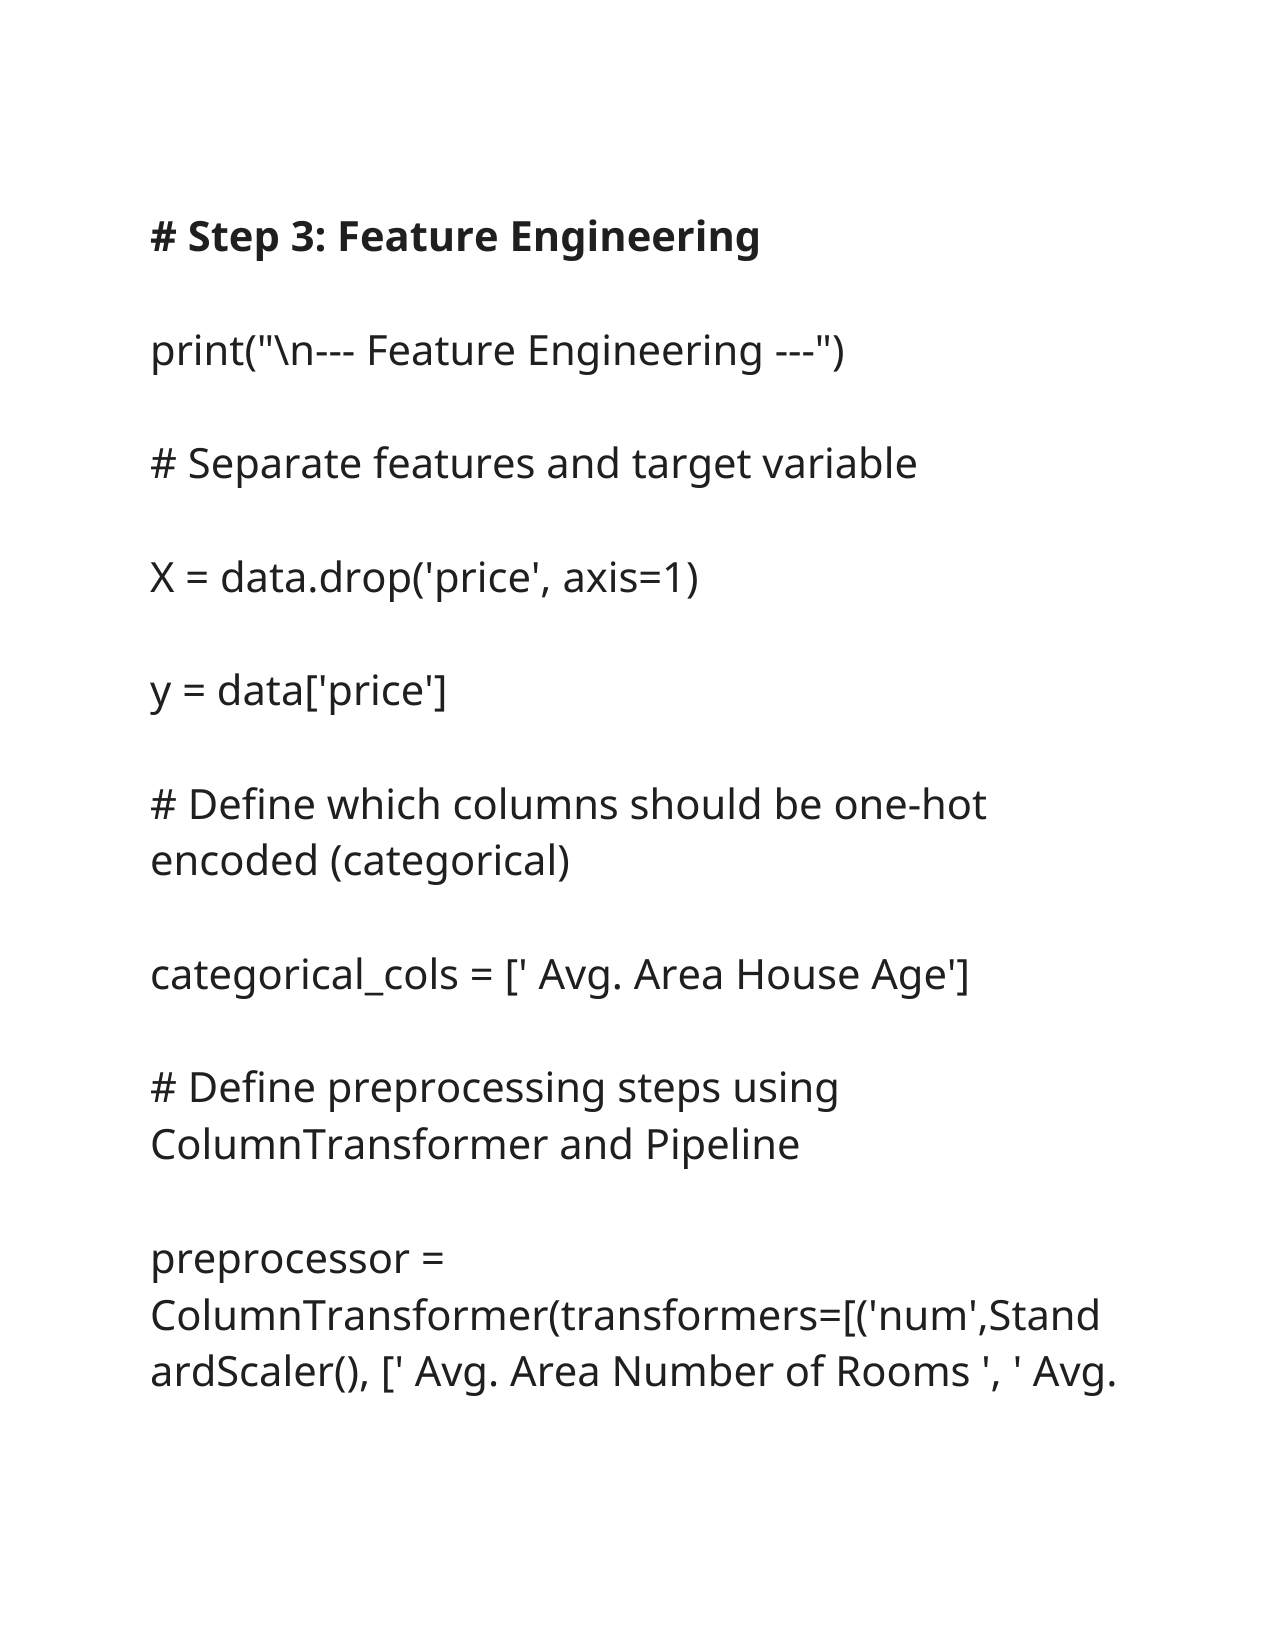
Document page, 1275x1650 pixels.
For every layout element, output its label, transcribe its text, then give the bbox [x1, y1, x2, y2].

text # Define preprocessing steps using ColumnTransformer and Pipeline [150, 1058, 1125, 1172]
text X = data.drop('price', axis=1) [150, 547, 1125, 604]
text y = data['price'] [150, 661, 1125, 718]
text # Step 3: Feature Engineering [150, 207, 1125, 263]
text # Define which columns should be one-hot encoded (categorical) [150, 774, 1125, 888]
text preprocessor = ColumnTransformer(transformers=[('num',StandardScaler(), [' Avg. Area Number of Rooms ', ' Avg. [150, 1229, 1125, 1399]
text categorical_cols = [' Avg. Area House Age'] [150, 945, 1125, 1002]
text print("\n--- Feature Engineering ---") [150, 320, 1125, 377]
text # Separate features and target variable [150, 434, 1125, 491]
